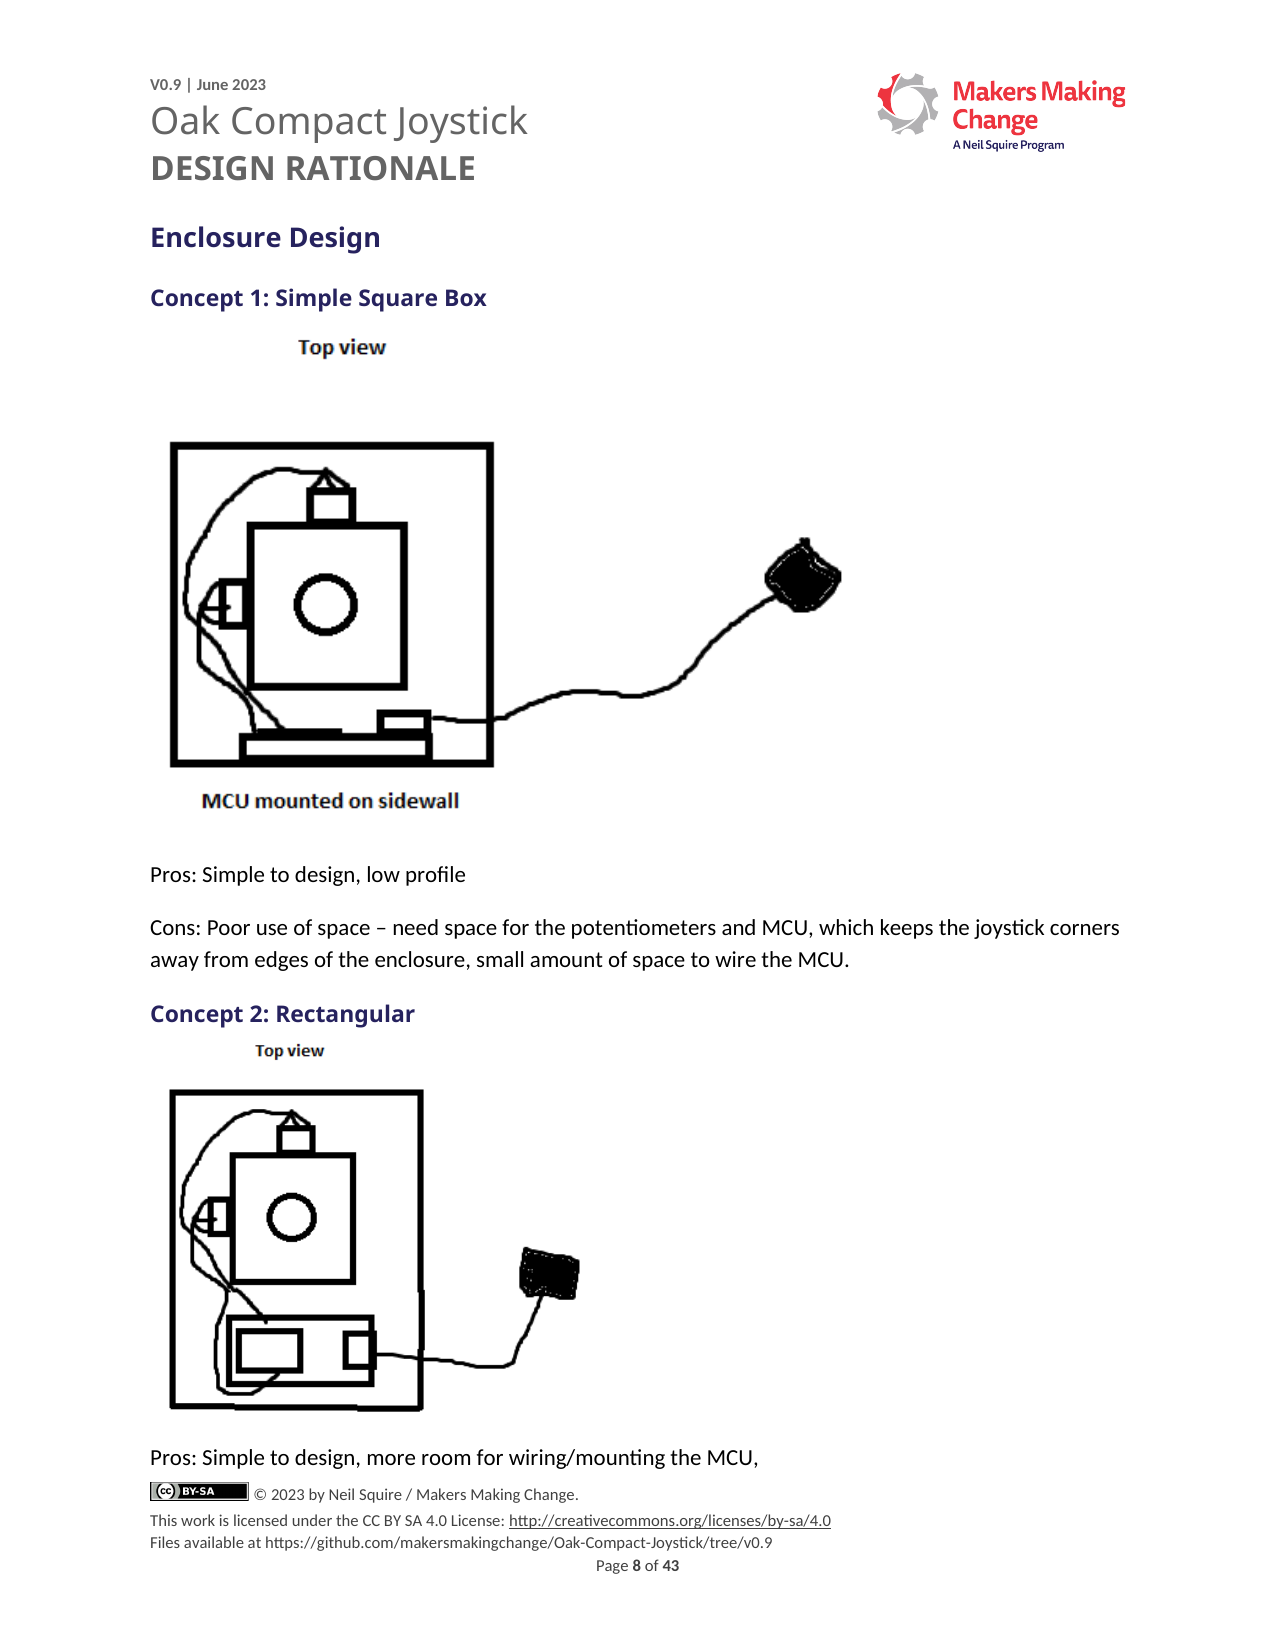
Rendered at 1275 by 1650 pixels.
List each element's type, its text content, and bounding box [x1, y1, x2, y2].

picture [877, 73, 1125, 152]
subtitle Concept 2: Rectangular [150, 998, 1125, 1029]
text Pros: Simple to design, more room for wiring/mounting the MCU, [150, 1443, 1125, 1471]
picture [150, 1034, 598, 1418]
text Cons: Poor use of space – need space for the potentiometers and MCU, which keeps the joystick corners away from edges of the enclosure, small amount of space to wire the MCU. [150, 913, 1125, 973]
picture [150, 1482, 249, 1501]
text Pros: Simple to design, low profile [150, 860, 1125, 888]
picture [150, 317, 876, 835]
subtitle Enclosure Design [150, 218, 1125, 255]
subtitle Concept 1: Simple Square Box [150, 282, 1125, 313]
